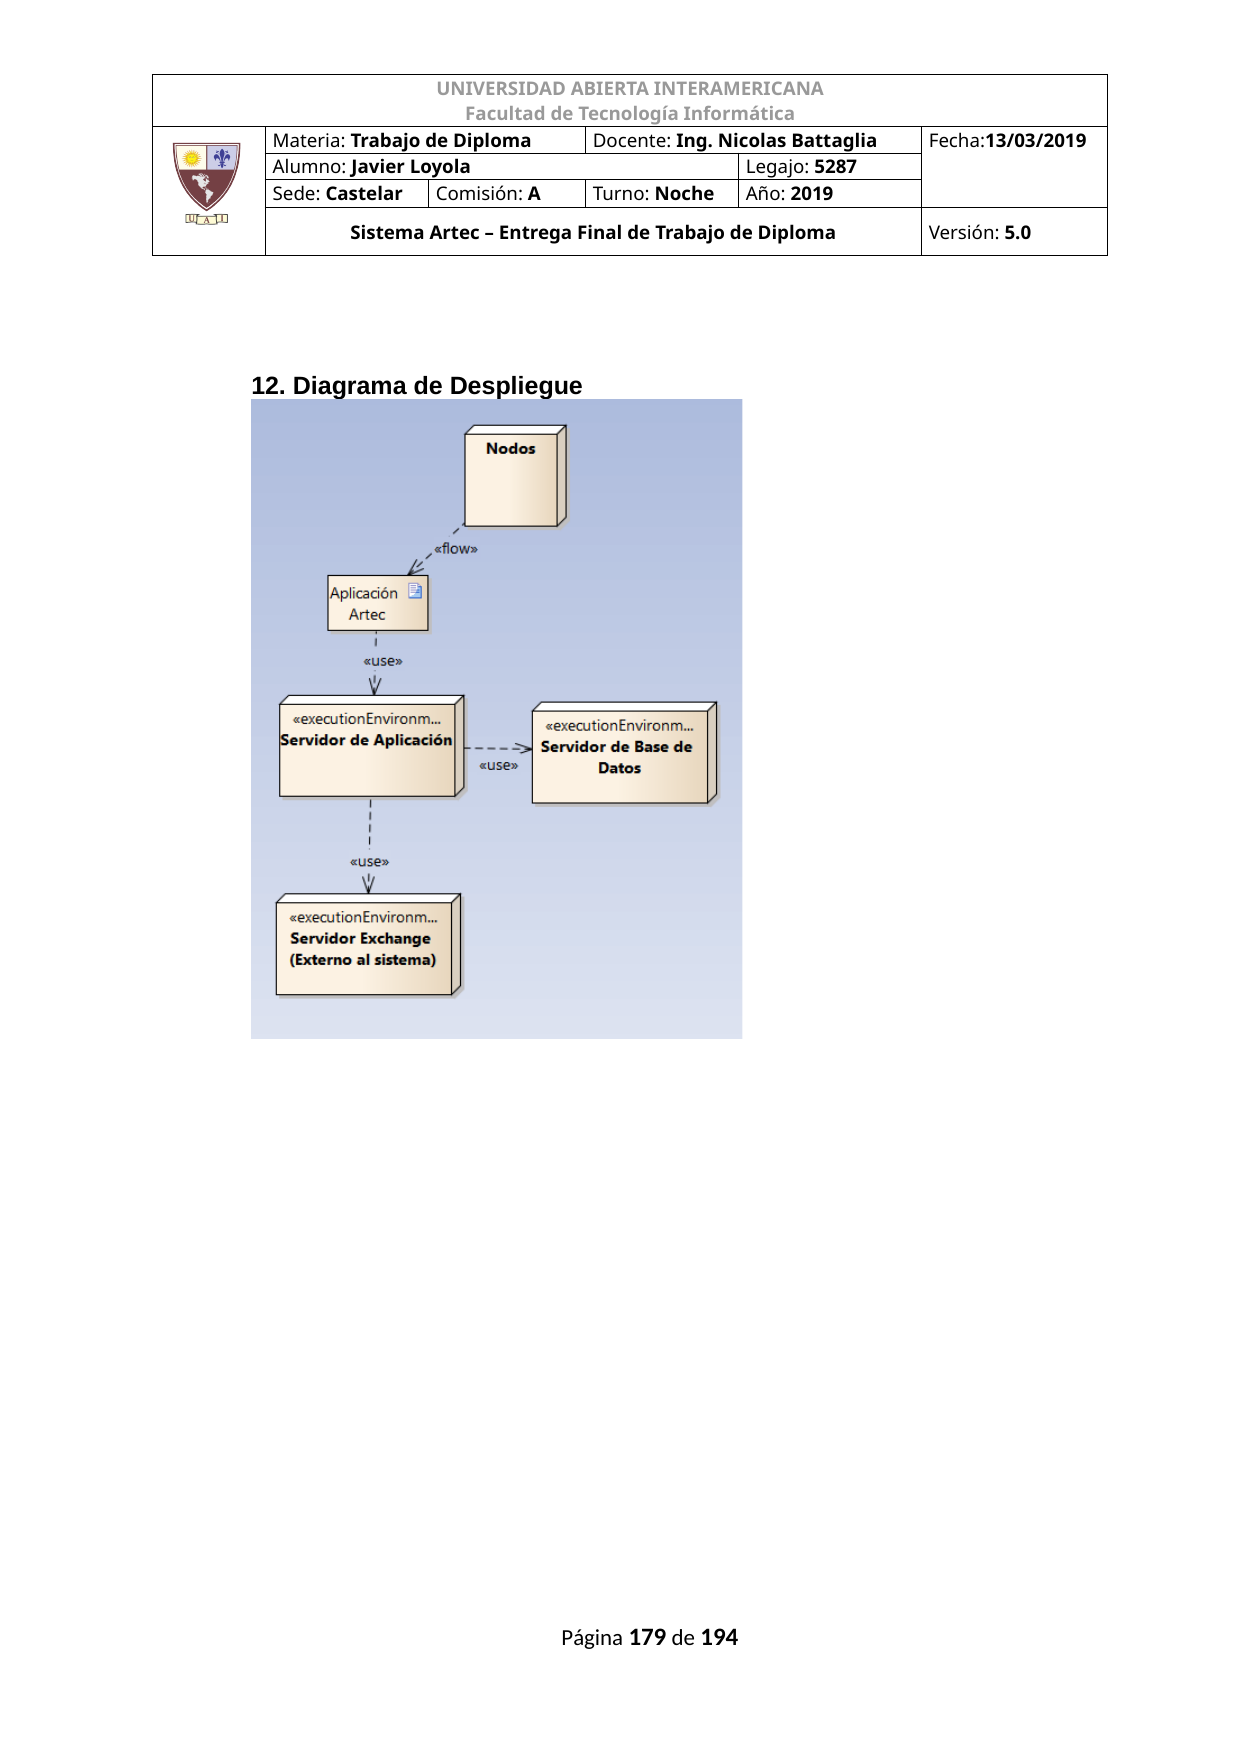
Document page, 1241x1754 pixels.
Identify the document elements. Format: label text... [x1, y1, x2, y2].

text 12. Diagrama de Despliegue [177, 371, 1122, 399]
picture [251, 399, 743, 1039]
picture [157, 136, 257, 228]
